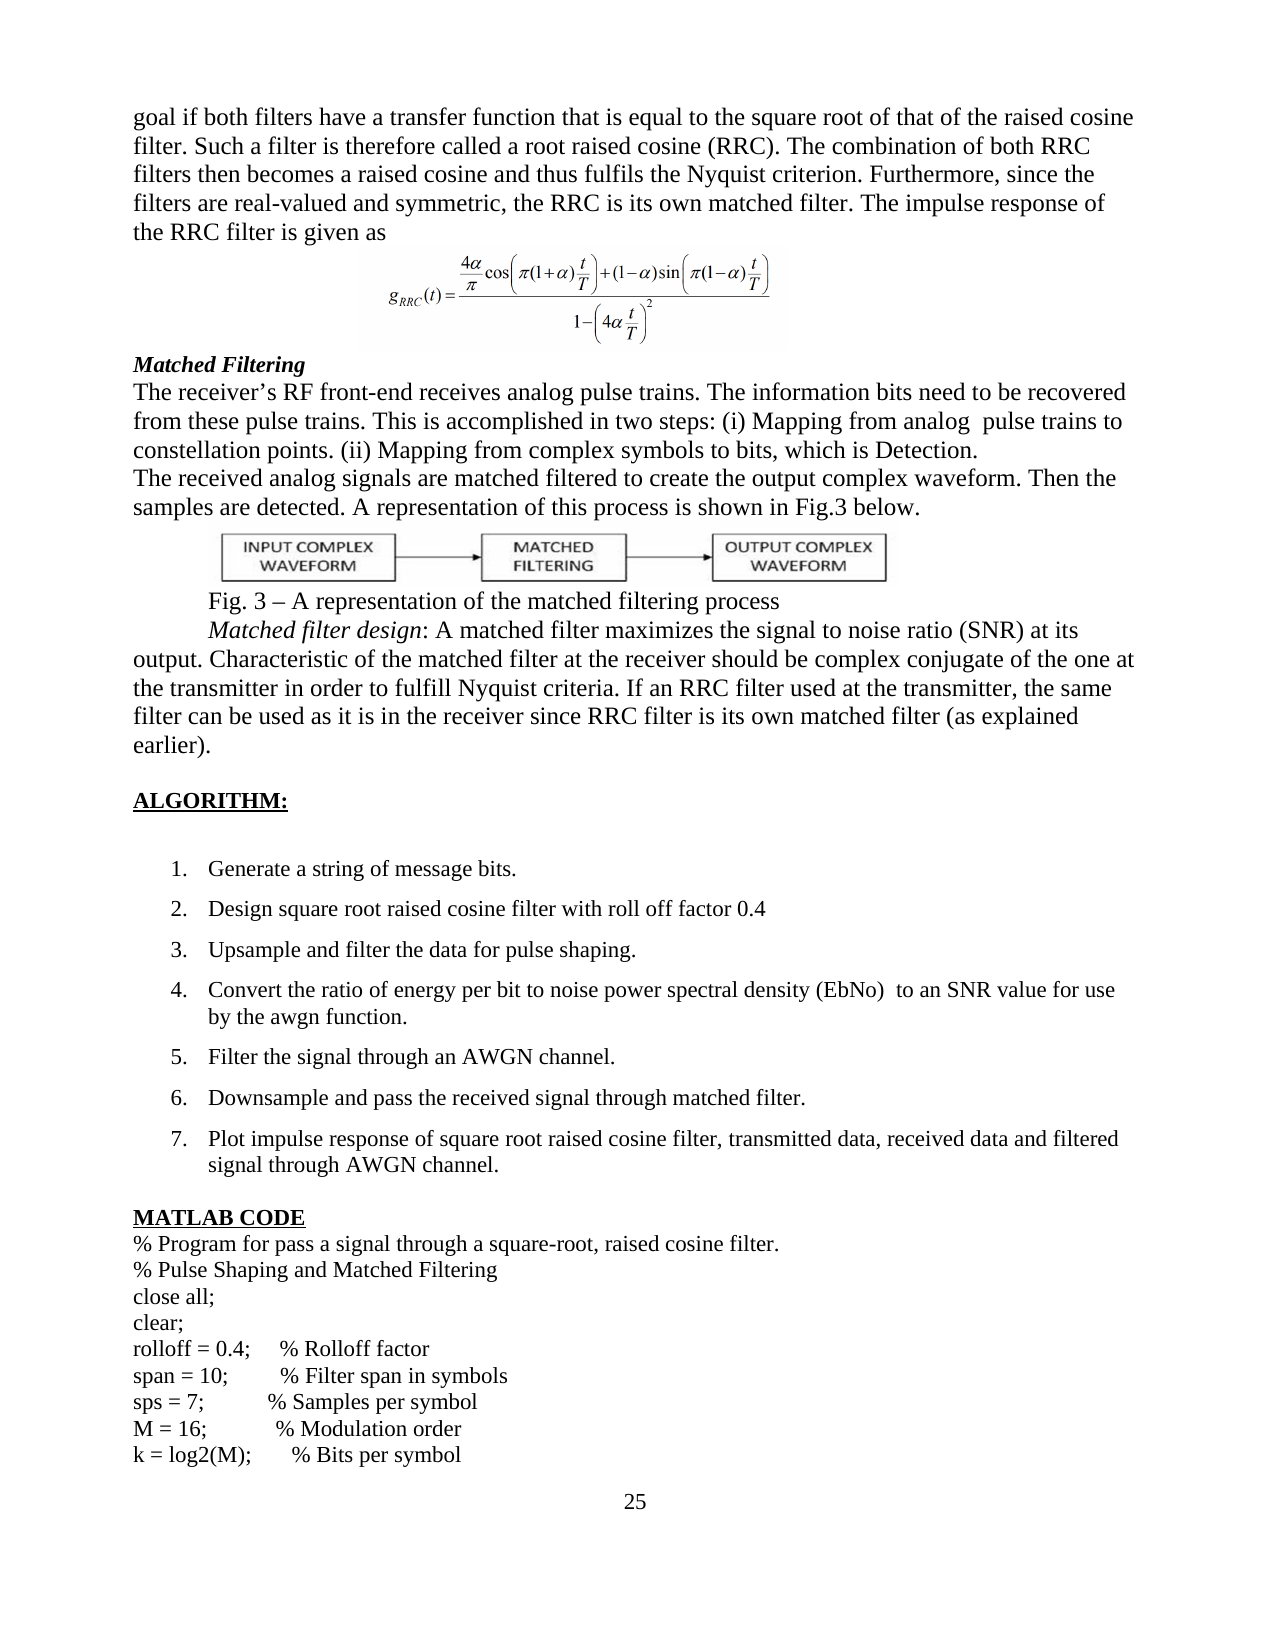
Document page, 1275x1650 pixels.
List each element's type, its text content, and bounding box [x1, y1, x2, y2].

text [133, 102, 1137, 217]
picture [357, 245, 788, 351]
text Matched Filtering [133, 351, 1137, 377]
text Fig. 3 – A representation of the matched filtering process [133, 586, 1137, 615]
list Downsample and pass the received signal through matched filter. [170, 1084, 1137, 1110]
text the RRC filter is given as [133, 217, 1137, 246]
text MATLAB CODE [133, 1204, 1137, 1230]
text close all; [133, 1283, 1137, 1309]
text sps = 7; % Samples per symbol [133, 1388, 1137, 1414]
text The receiver’s RF front-end receives analog pulse trains. The information bits need to be recovered from these pulse trains. This is accomplished in two steps: (i) Mapping from analog pulse trains to constellation points. (ii) Mapping from complex symbols to bits, which is Detection. [133, 377, 1137, 463]
text k = log2(M); % Bits per symbol [133, 1441, 1137, 1467]
list Upsample and filter the data for pulse shaping. [170, 936, 1137, 962]
text rolloff = 0.4; % Rolloff factor [133, 1336, 1137, 1362]
text % Program for pass a signal through a square-root, raised cosine filter. [133, 1230, 1137, 1256]
text span = 10; % Filter span in symbols [133, 1362, 1137, 1388]
text clear; [133, 1309, 1137, 1336]
text ALGORITHM: [133, 788, 1137, 814]
text Matched filter design: A matched filter maximizes the signal to noise ratio (SNR) at its output. Characteristic of the matched filter at the receiver should be complex conjugate of the one at the transmitter in order to fulfill Nyquist criteria. If an RRC filter used at the transmitter, the same filter can be used as it is in the receiver since RRC filter is its own matched filter (as explained earlier). [133, 615, 1137, 759]
text % Pulse Shaping and Matched Filtering [133, 1256, 1137, 1283]
list Design square root raised cosine filter with roll off factor 0.4 [170, 895, 1137, 922]
list Generate a string of message bits. [170, 854, 1137, 881]
list Filter the signal through an AWGN channel. [170, 1043, 1137, 1070]
text M = 16; % Modulation order [133, 1414, 1137, 1441]
text The received analog signals are matched filtered to create the output complex waveform. Then the samples are detected. A representation of this process is shown in Fig.3 below. [133, 463, 1137, 521]
list Convert the ratio of energy per bit to noise power spectral density (EbNo) to an SNR value for use by the awgn function. [170, 976, 1137, 1029]
list Plot impulse response of square root raised cosine filter, transmitted data, received data and filtered signal through AWGN channel. [170, 1125, 1137, 1177]
picture [207, 521, 899, 587]
